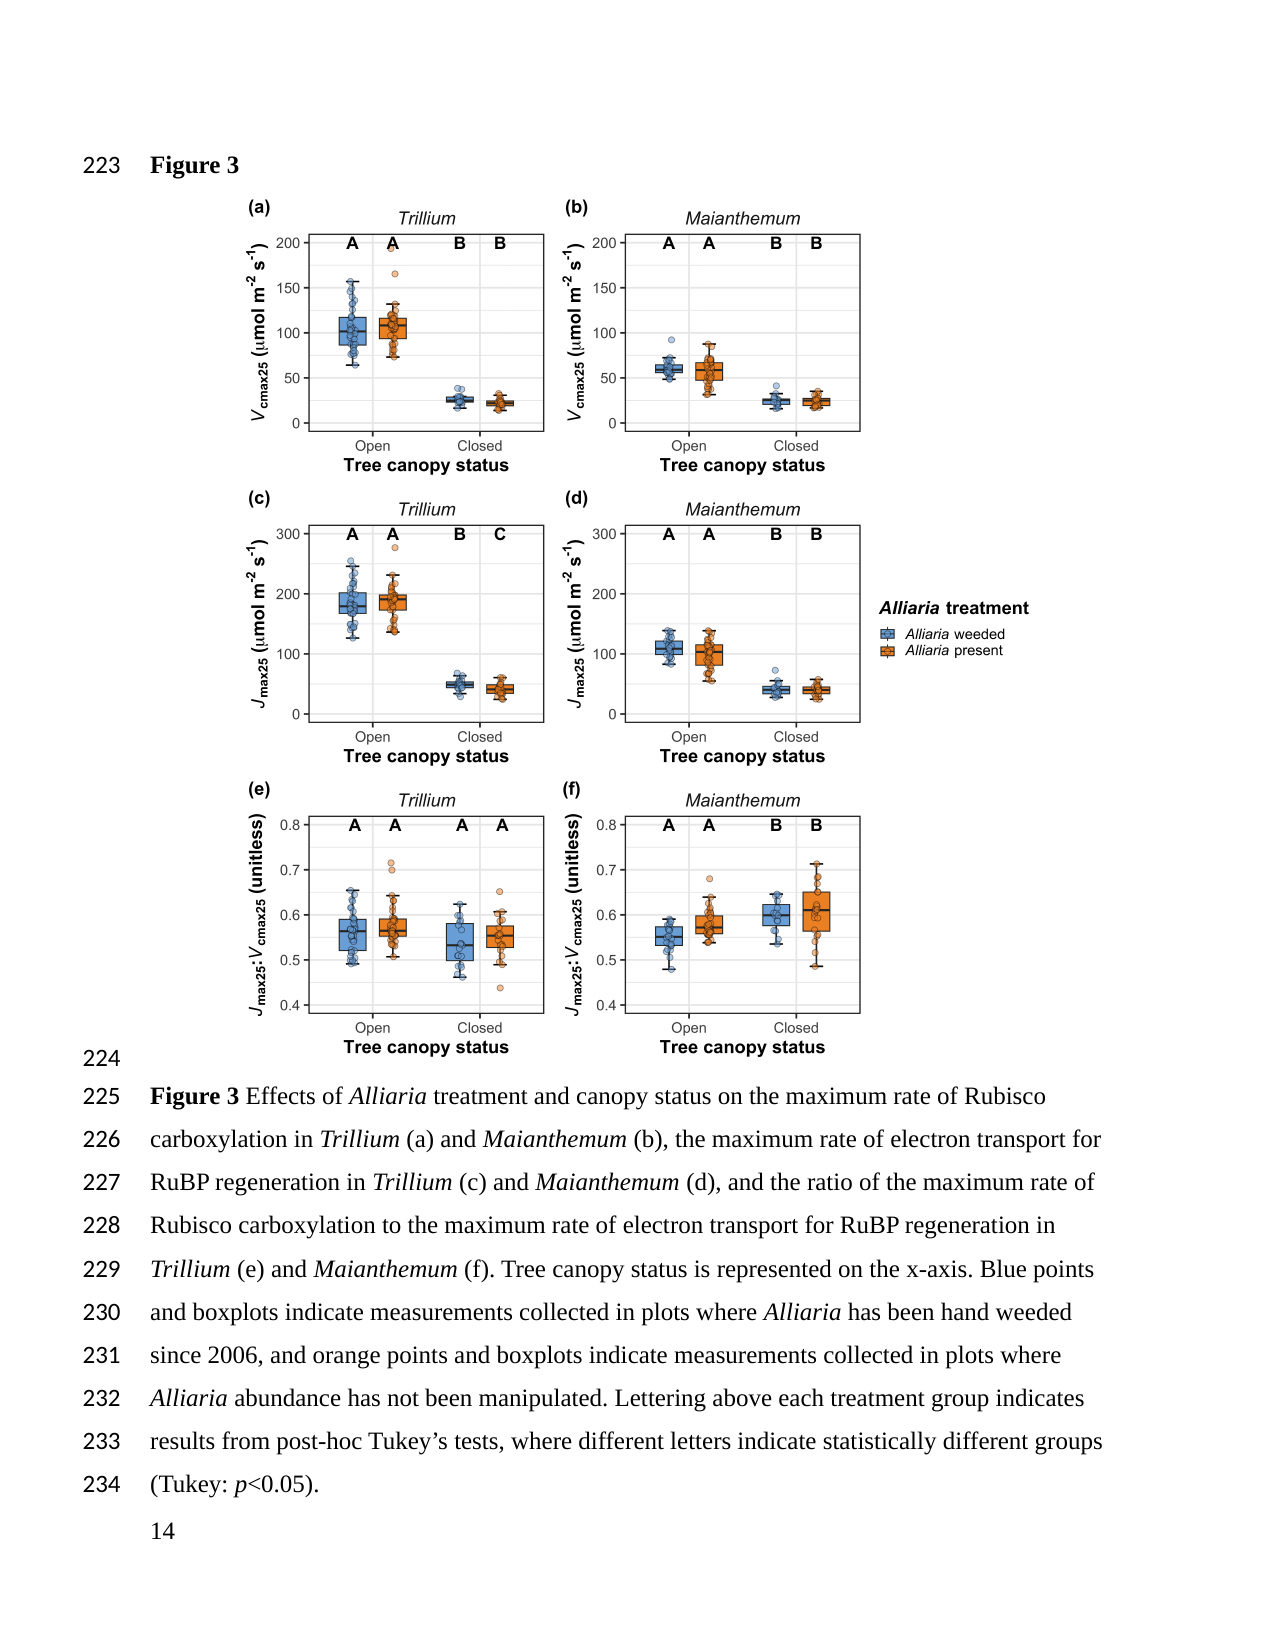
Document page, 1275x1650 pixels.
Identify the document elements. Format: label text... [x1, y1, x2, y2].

picture [237, 193, 1038, 1066]
text Figure 3 Effects of Alliaria treatment and canopy status on the maximum rate of Rubisco carboxylation in Trillium (a) and Maianthemum (b), the maximum rate of electron transport for RuBP regeneration in Trillium (c) and Maianthemum (d), and the ratio of the maximum rate of Rubisco carboxylation to the maximum rate of electron transport for RuBP regeneration in Trillium (e) and Maianthemum (f). Tree canopy status is represented on the x-axis. Blue points and boxplots indicate measurements collected in plots where Alliaria has been hand weeded since 2006, and orange points and boxplots indicate measurements collected in plots where Alliaria abundance has not been manipulated. Lettering above each treatment group indicates results from post-hoc Tukey’s tests, where different letters indicate statistically different groups (Tukey: p<0.05). [150, 1081, 1125, 1498]
text Figure 3 [150, 150, 1125, 179]
